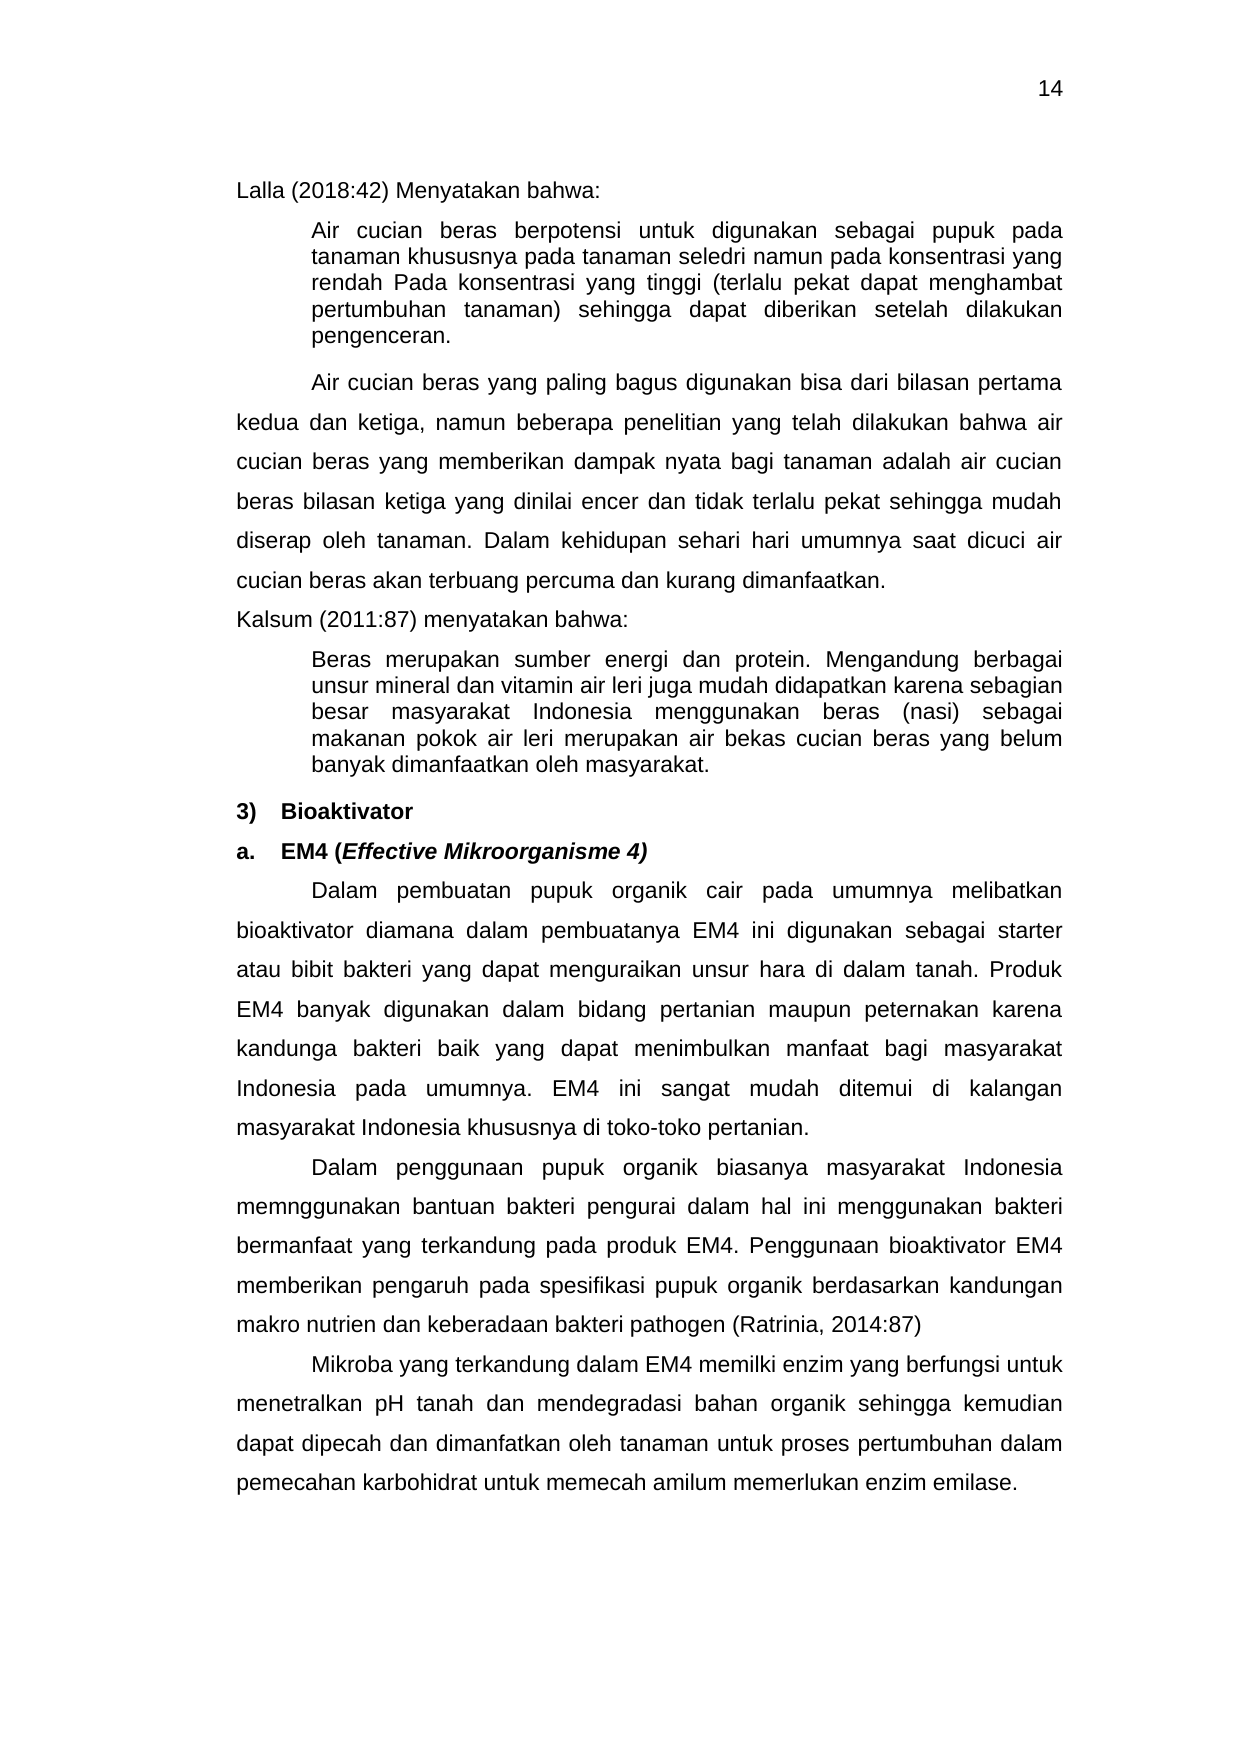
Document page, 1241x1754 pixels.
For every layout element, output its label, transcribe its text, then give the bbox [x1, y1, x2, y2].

text Lalla (2018:42) Menyatakan bahwa: [236, 177, 1063, 203]
text Dalam penggunaan pupuk organik biasanya masyarakat Indonesia memnggunakan bantuan bakteri pengurai dalam hal ini menggunakan bakteri bermanfaat yang terkandung pada produk EM4. Penggunaan bioaktivator EM4 memberikan pengaruh pada spesifikasi pupuk organik berdasarkan kandungan makro nutrien dan keberadaan bakteri pathogen (Ratrinia, 2014:87) [236, 1153, 1063, 1338]
text Mikroba yang terkandung dalam EM4 memilki enzim yang berfungsi untuk menetralkan pH tanah dan mendegradasi bahan organik sehingga kemudian dapat dipecah dan dimanfatkan oleh tanaman untuk proses pertumbuhan dalam pemecahan karbohidrat untuk memecah amilum memerlukan enzim emilase. [236, 1351, 1063, 1496]
list Bioaktivator [236, 798, 1063, 824]
text Air cucian beras berpotensi untuk digunakan sebagai pupuk pada tanaman khususnya pada tanaman seledri namun pada konsentrasi yang rendah Pada konsentrasi yang tinggi (terlalu pekat dapat menghambat pertumbuhan tanaman) sehingga dapat diberikan setelah dilakukan pengenceran. [311, 217, 1063, 348]
text Beras merupakan sumber energi dan protein. Mengandung berbagai unsur mineral dan vitamin air leri juga mudah didapatkan karena sebagian besar masyarakat Indonesia menggunakan beras (nasi) sebagai makanan pokok air leri merupakan air bekas cucian beras yang belum banyak dimanfaatkan oleh masyarakat. [311, 646, 1063, 777]
text Dalam pembuatan pupuk organik cair pada umumnya melibatkan bioaktivator diamana dalam pembuatanya EM4 ini digunakan sebagai starter atau bibit bakteri yang dapat menguraikan unsur hara di dalam tanah. Produk EM4 banyak digunakan dalam bidang pertanian maupun peternakan karena kandunga bakteri baik yang dapat menimbulkan manfaat bagi masyarakat Indonesia pada umumnya. EM4 ini sangat mudah ditemui di kalangan masyarakat Indonesia khususnya di toko-toko pertanian. [236, 877, 1063, 1140]
text Air cucian beras yang paling bagus digunakan bisa dari bilasan pertama kedua dan ketiga, namun beberapa penelitian yang telah dilakukan bahwa air cucian beras yang memberikan dampak nyata bagi tanaman adalah air cucian beras bilasan ketiga yang dinilai encer dan tidak terlalu pekat sehingga mudah diserap oleh tanaman. Dalam kehidupan sehari hari umumnya saat dicuci air cucian beras akan terbuang percuma dan kurang dimanfaatkan. [236, 369, 1063, 593]
text Kalsum (2011:87) menyatakan bahwa: [236, 606, 1063, 632]
list EM4 (Effective Mikroorganisme 4) [236, 838, 1063, 864]
